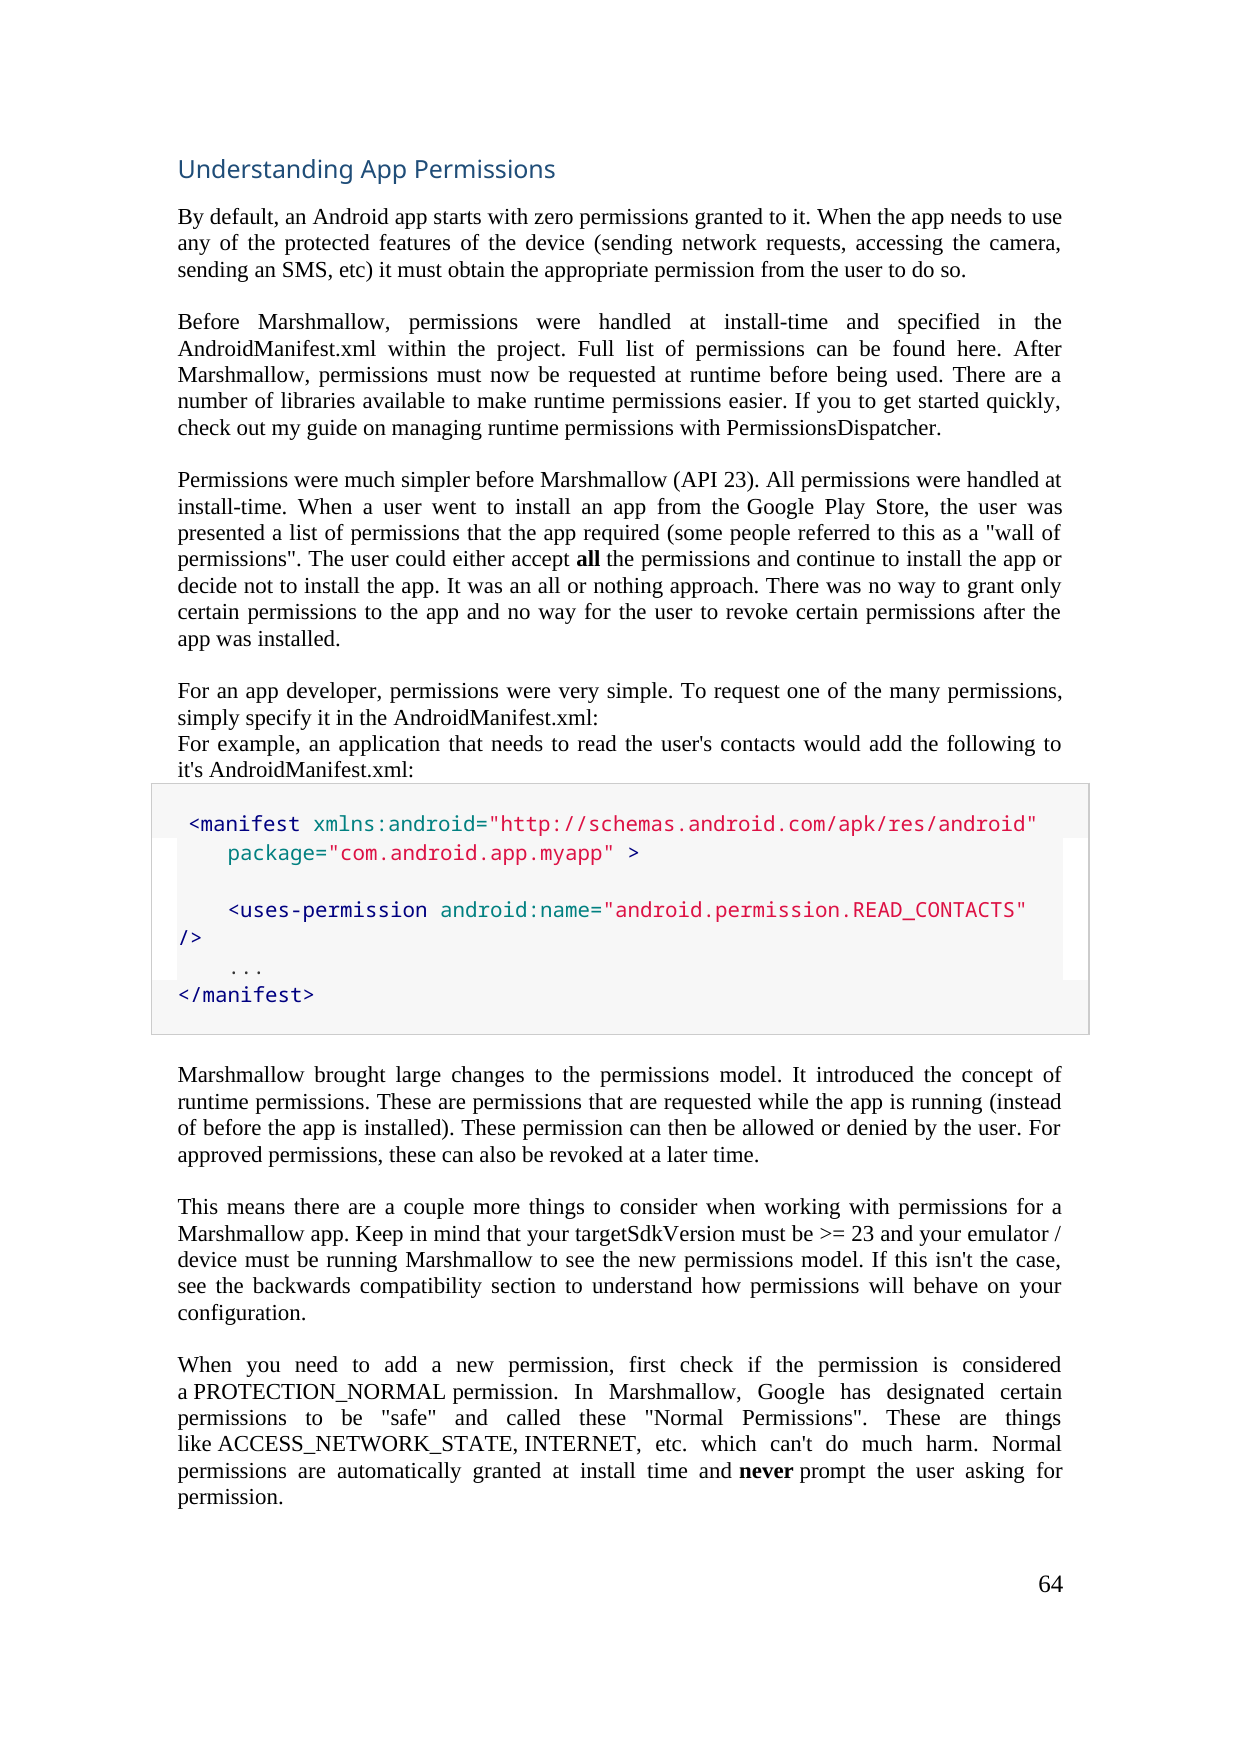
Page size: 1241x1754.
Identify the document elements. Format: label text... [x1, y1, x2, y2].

text <uses-permission android:name="android.permission.READ_CONTACTS" /> [177, 895, 1063, 952]
subtitle Understanding App Permissions [177, 152, 1063, 186]
text </manifest> [152, 954, 1088, 1034]
text Marshmallow brought large changes to the permissions model. It introduced the concept of runtime permissions. These are permissions that are requested while the app is running (instead of before the app is installed). These permission can then be allowed or denied by the user. For approved permissions, these can also be revoked at a later time. [177, 1062, 1063, 1167]
text This means there are a couple more things to consider when working with permissions for a Marshmallow app. Keep in mind that your targetSdkVersion must be >= 23 and your emulator / device must be running Marshmallow to see the new permissions model. If this isn't the case, see the backwards compatibility section to understand how permissions will behave on your configuration. [177, 1193, 1063, 1325]
text Before Marshmallow, permissions were handled at install-time and specified in the AndroidManifest.xml within the project. Full list of permissions can be found here. After Marshmallow, permissions must now be requested at runtime before being used. There are a number of libraries available to make runtime permissions easier. If you to get started quickly, check out my guide on managing runtime permissions with PermissionsDispatcher. [177, 308, 1063, 440]
text For an app developer, permissions were very simple. To request one of the many permissions, simply specify it in the AndroidManifest.xml: [177, 677, 1063, 730]
text When you need to add a new permission, first check if the permission is considered a PROTECTION_NORMAL permission. In Marshmallow, Google has designated certain permissions to be "safe" and called these "Normal Permissions". These are things like ACCESS_NETWORK_STATE, INTERNET, etc. which can't do much harm. Normal permissions are automatically granted at install time and never prompt the user asking for permission. [177, 1351, 1063, 1509]
text By default, an Android app starts with zero permissions granted to it. When the app needs to use any of the protected features of the device (sending network requests, accessing the camera, sending an SMS, etc) it must obtain the appropriate permission from the user to do so. [177, 203, 1063, 282]
text For example, an application that needs to read the user's contacts would add the following to it's AndroidManifest.xml: [177, 730, 1063, 783]
text Permissions were much simpler before Marshmallow (API 23). All permissions were handled at install-time. When a user went to install an app from the Google Play Store, the user was presented a list of permissions that the app required (some people referred to this as a "wall of permissions". The user could either accept all the permissions and continue to install the app or decide not to install the app. It was an all or nothing approach. There was no way to grant only certain permissions to the app and no way for the user to revoke certain permissions after the app was installed. [177, 466, 1063, 651]
text <manifest xmlns:android="http://schemas.android.com/apk/res/android" [152, 784, 1088, 838]
text package="com.android.app.myapp" > [177, 838, 1063, 866]
